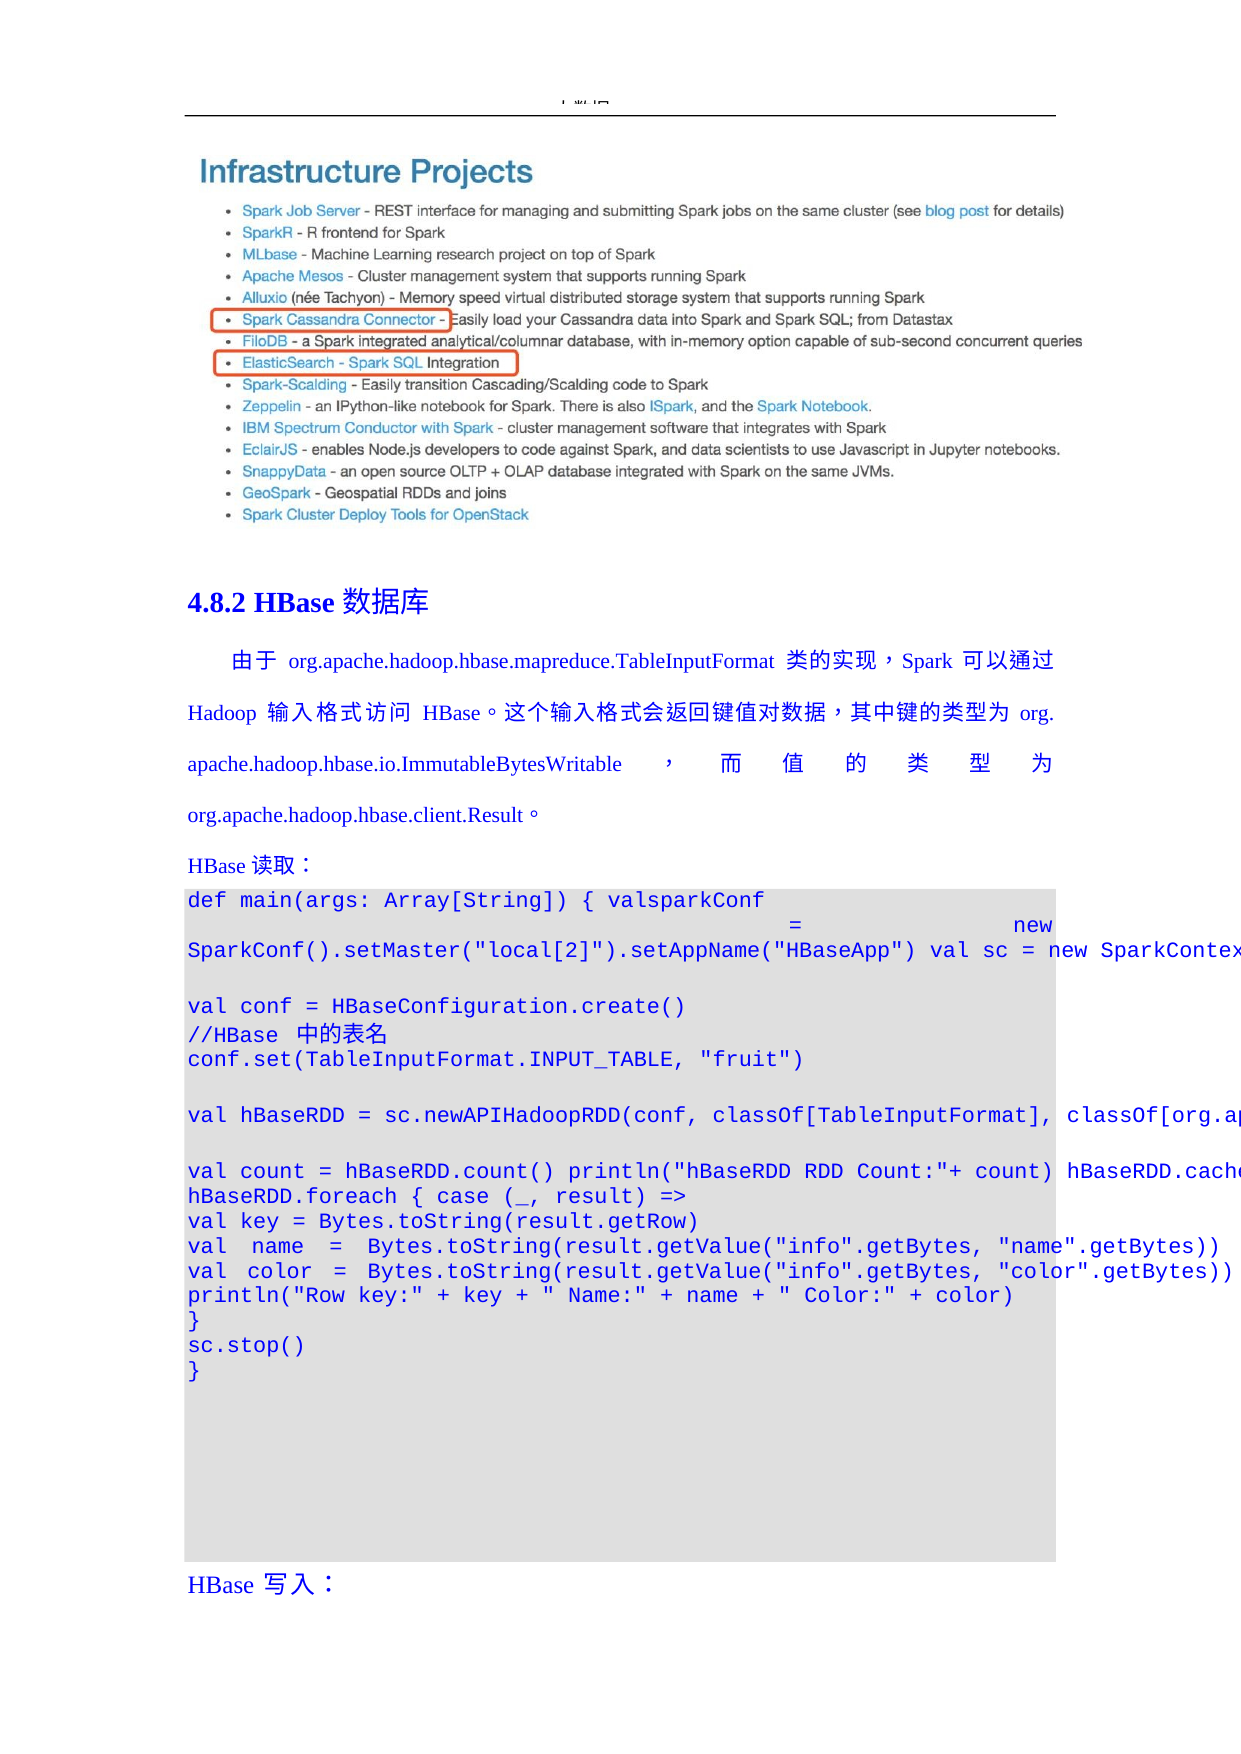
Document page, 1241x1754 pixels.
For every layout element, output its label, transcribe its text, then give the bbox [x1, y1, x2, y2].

list HBase 数据库 [187, 581, 1159, 621]
text HBase 读取： [187, 851, 1159, 879]
picture [198, 155, 1088, 529]
subtitle HBase 写入： [187, 884, 1159, 1601]
text 由于 org.apache.hadoop.hbase.mapreduce.TableInputFormat 类的实现，Spark 可以通过Hadoop 输入格式访问 HBase。这个输入格式会返回键值对数据，其中键的类型为 org. apache.hadoop.hbase.io.ImmutableBytesWritable ， 而 值 的 类 型 为org.apache.hadoop.hbase.client.Result。 [187, 645, 1054, 829]
